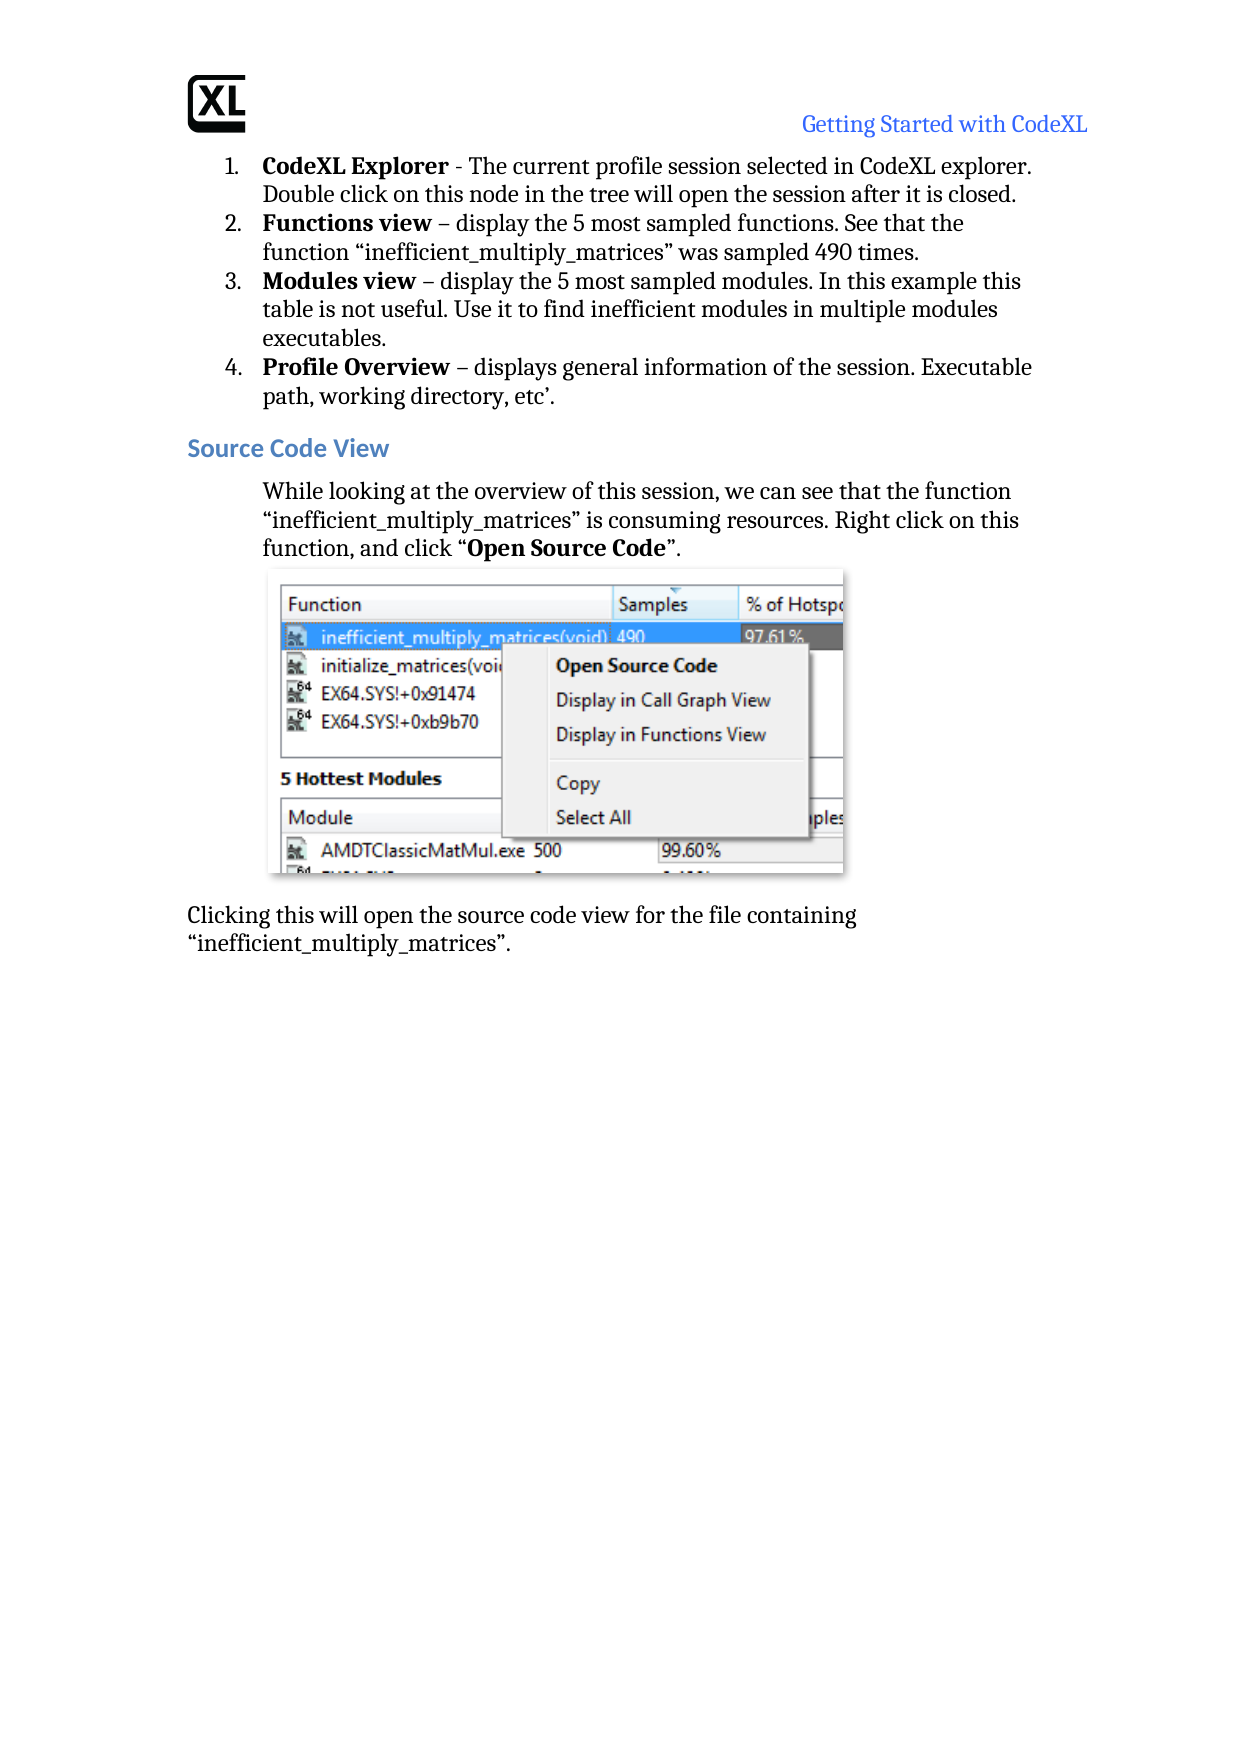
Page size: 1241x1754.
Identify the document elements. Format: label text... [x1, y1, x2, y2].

picture [268, 569, 843, 873]
subtitle Source Code View [187, 431, 1053, 464]
list Functions view – display the 5 most sampled functions. See that the function “inefficient_multiply_matrices” was sampled 490 times. [225, 209, 1053, 267]
list Profile Overview – displays general information of the session. Executable path, working directory, etc’. [225, 353, 1053, 410]
list Modules view – display the 5 most sampled modules. In this example this table is not useful. Use it to find inefficient modules in multiple modules executables. [225, 267, 1053, 353]
list While looking at the overview of this session, we can see that the function “inefficient_multiply_matrices” is consuming resources. Right click on this function, and click “Open Source Code”. [262, 477, 1053, 563]
list CodeXL Explorer - The current profile session selected in CodeXL explorer. Double click on this node in the tree will open the session after it is closed. [225, 152, 1053, 209]
picture [187, 75, 246, 133]
text Clicking this will open the source code view for the file containing “inefficient_multiply_matrices”. [187, 901, 1053, 958]
